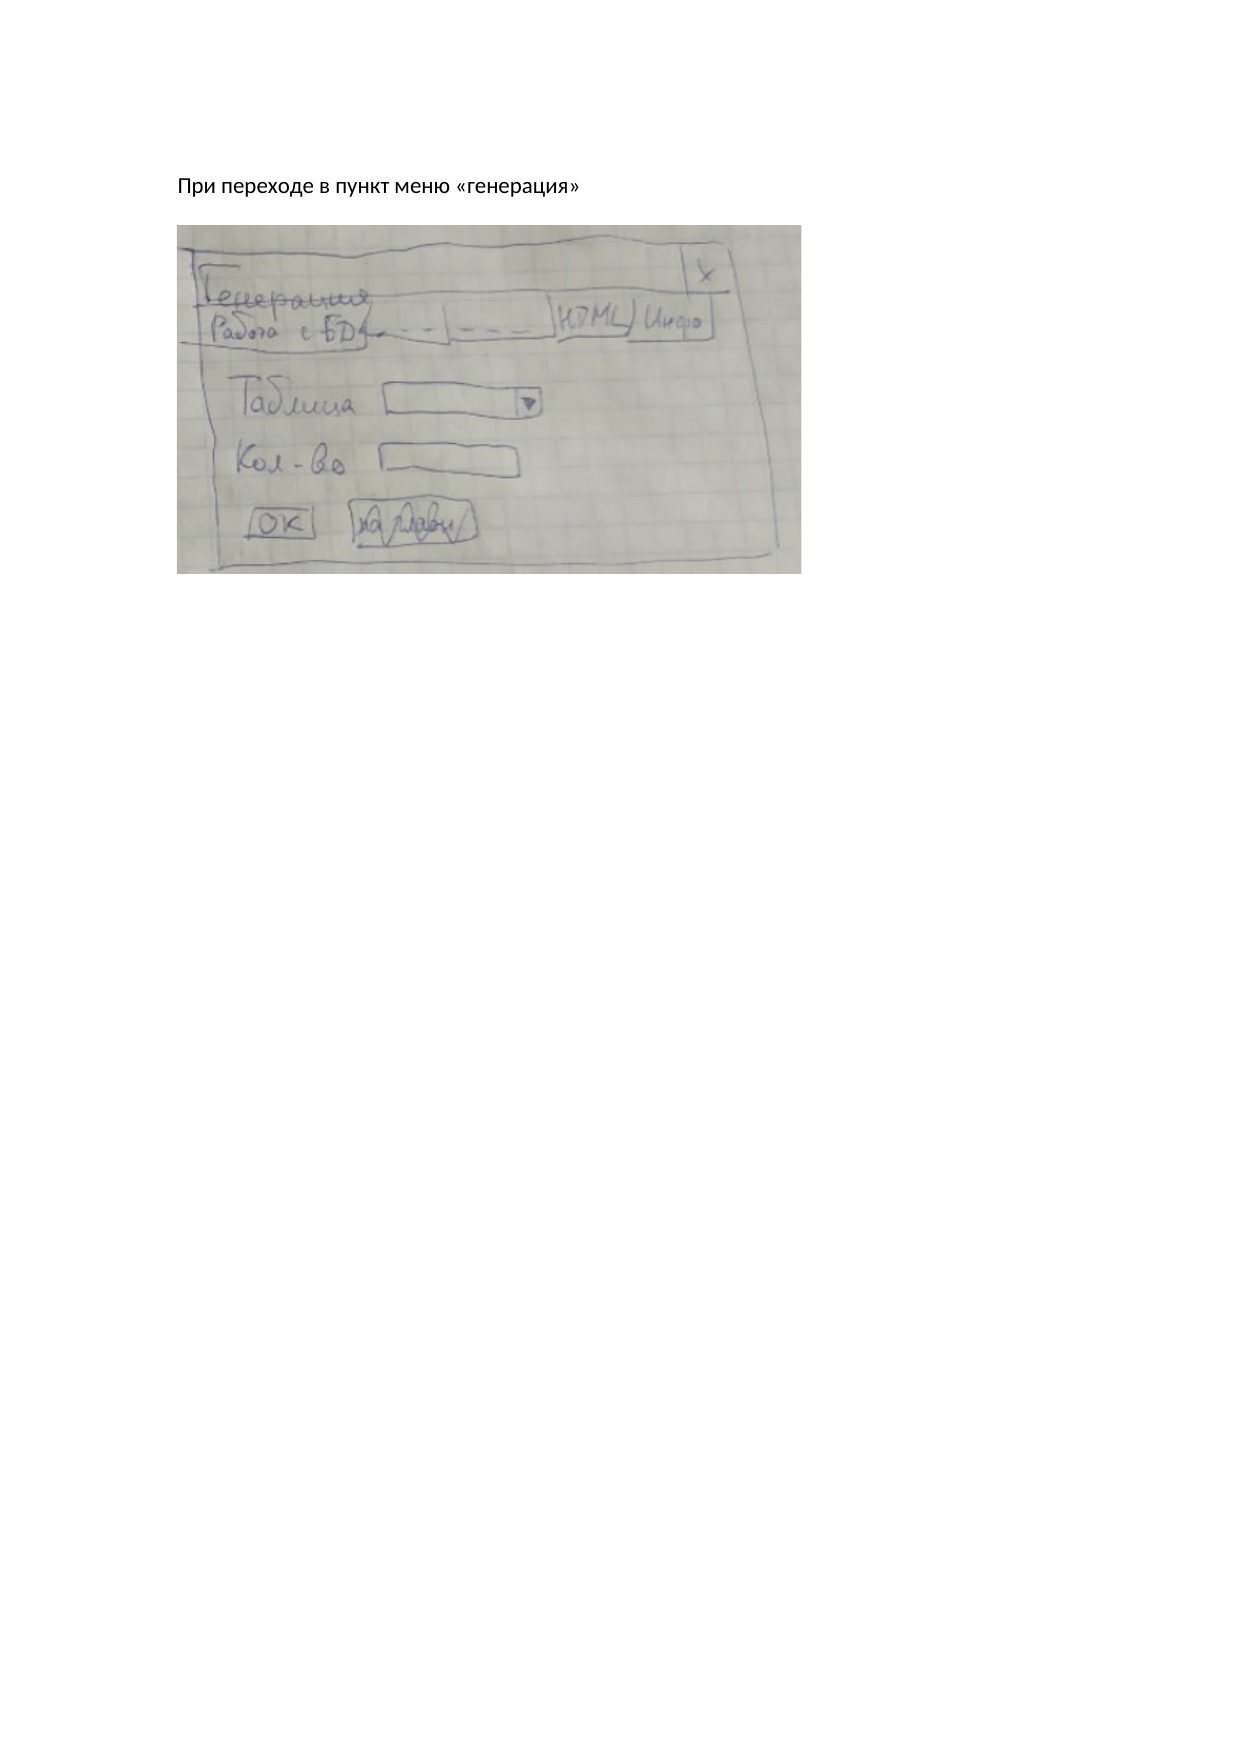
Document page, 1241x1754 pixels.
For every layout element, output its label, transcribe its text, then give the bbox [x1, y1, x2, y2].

text При переходе в пункт меню «генерация» [177, 171, 1152, 199]
picture [176, 225, 802, 574]
